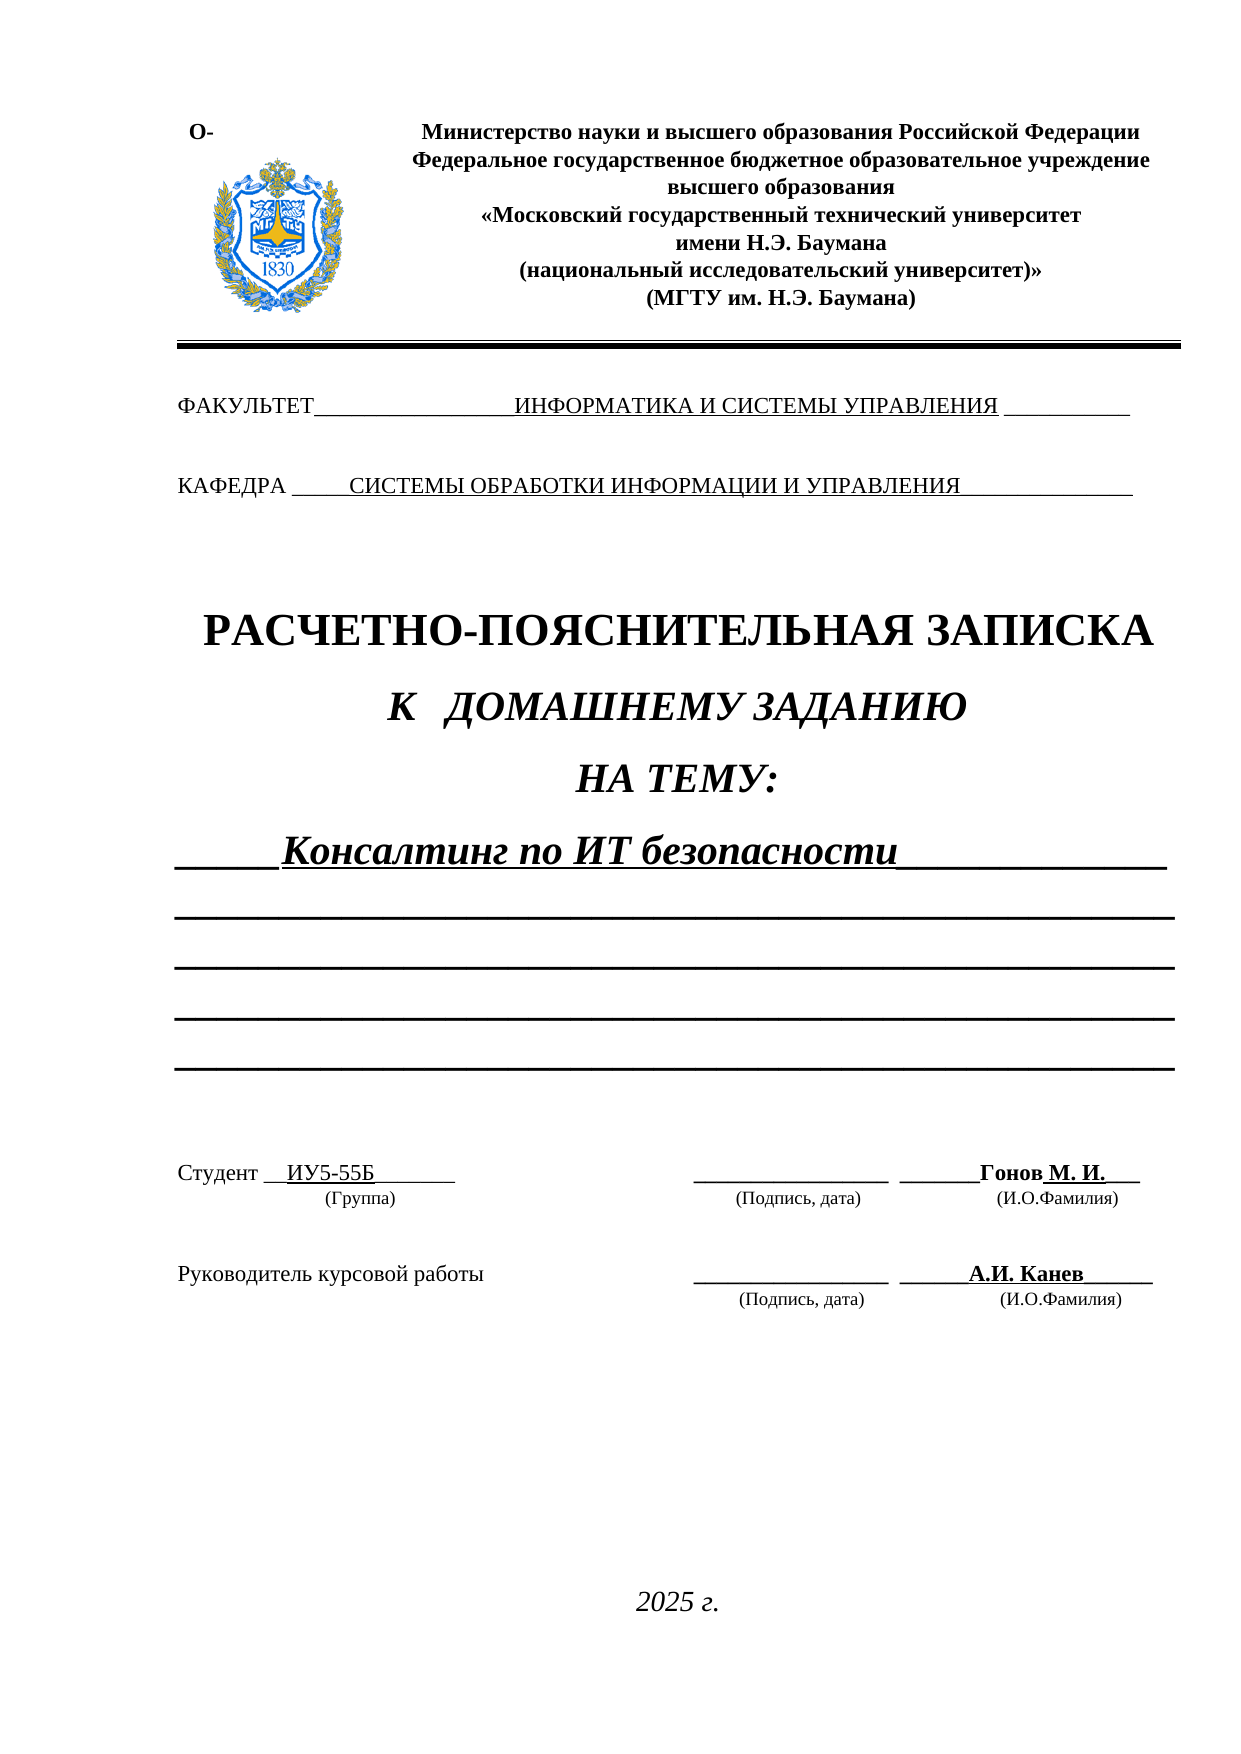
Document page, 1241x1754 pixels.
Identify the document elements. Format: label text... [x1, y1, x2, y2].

text РАСЧЕТНО-ПОЯСНИТЕЛЬНАЯ ЗАПИСКА [177, 602, 1181, 655]
text Студент __ИУ5-55Б_______ _________________ _______Гонов М. И.___ [177, 1159, 1181, 1186]
text (Подпись, дата) (И.О.Фамилия) [177, 1288, 1122, 1309]
picture [188, 145, 368, 325]
text К ДОМАШНЕМУ ЗАДАНИЮ [177, 681, 1181, 729]
table_header Министерство науки и высшего образования Российской Федерации Федеральное государственное бюджетное образовательное учреждение высшего образования «Московский государственный технический университет имени Н.Э. Баумана (национальный исследовательский университет)» (МГТУ им. Н.Э. Баумана) [381, 118, 1181, 326]
text ФАКУЛЬТЕТ________________ИНФОРМАТИКА И СИСТЕМЫ УПРАВЛЕНИЯ ___________ [177, 390, 1181, 418]
text ________________________________________________ [177, 976, 1181, 1024]
text ________________________________________________ [177, 1026, 1181, 1074]
text _____Консалтинг по ИТ безопасности_____________ [177, 825, 1181, 873]
text Руководитель курсовой работы _________________ ______А.И. Канев______ [177, 1260, 1181, 1286]
table_header О [177, 118, 381, 326]
text КАФЕДРА _____СИСТЕМЫ ОБРАБОТКИ ИНФОРМАЦИИ И УПРАВЛЕНИЯ_______________ [177, 472, 1181, 499]
text 2025 г. [177, 1584, 1181, 1617]
text ________________________________________________ [177, 875, 1181, 923]
text НА ТЕМУ: [177, 753, 1181, 801]
text ________________________________________________ [177, 926, 1181, 974]
text (Группа) (Подпись, дата) (И.О.Фамилия) [251, 1187, 1122, 1209]
